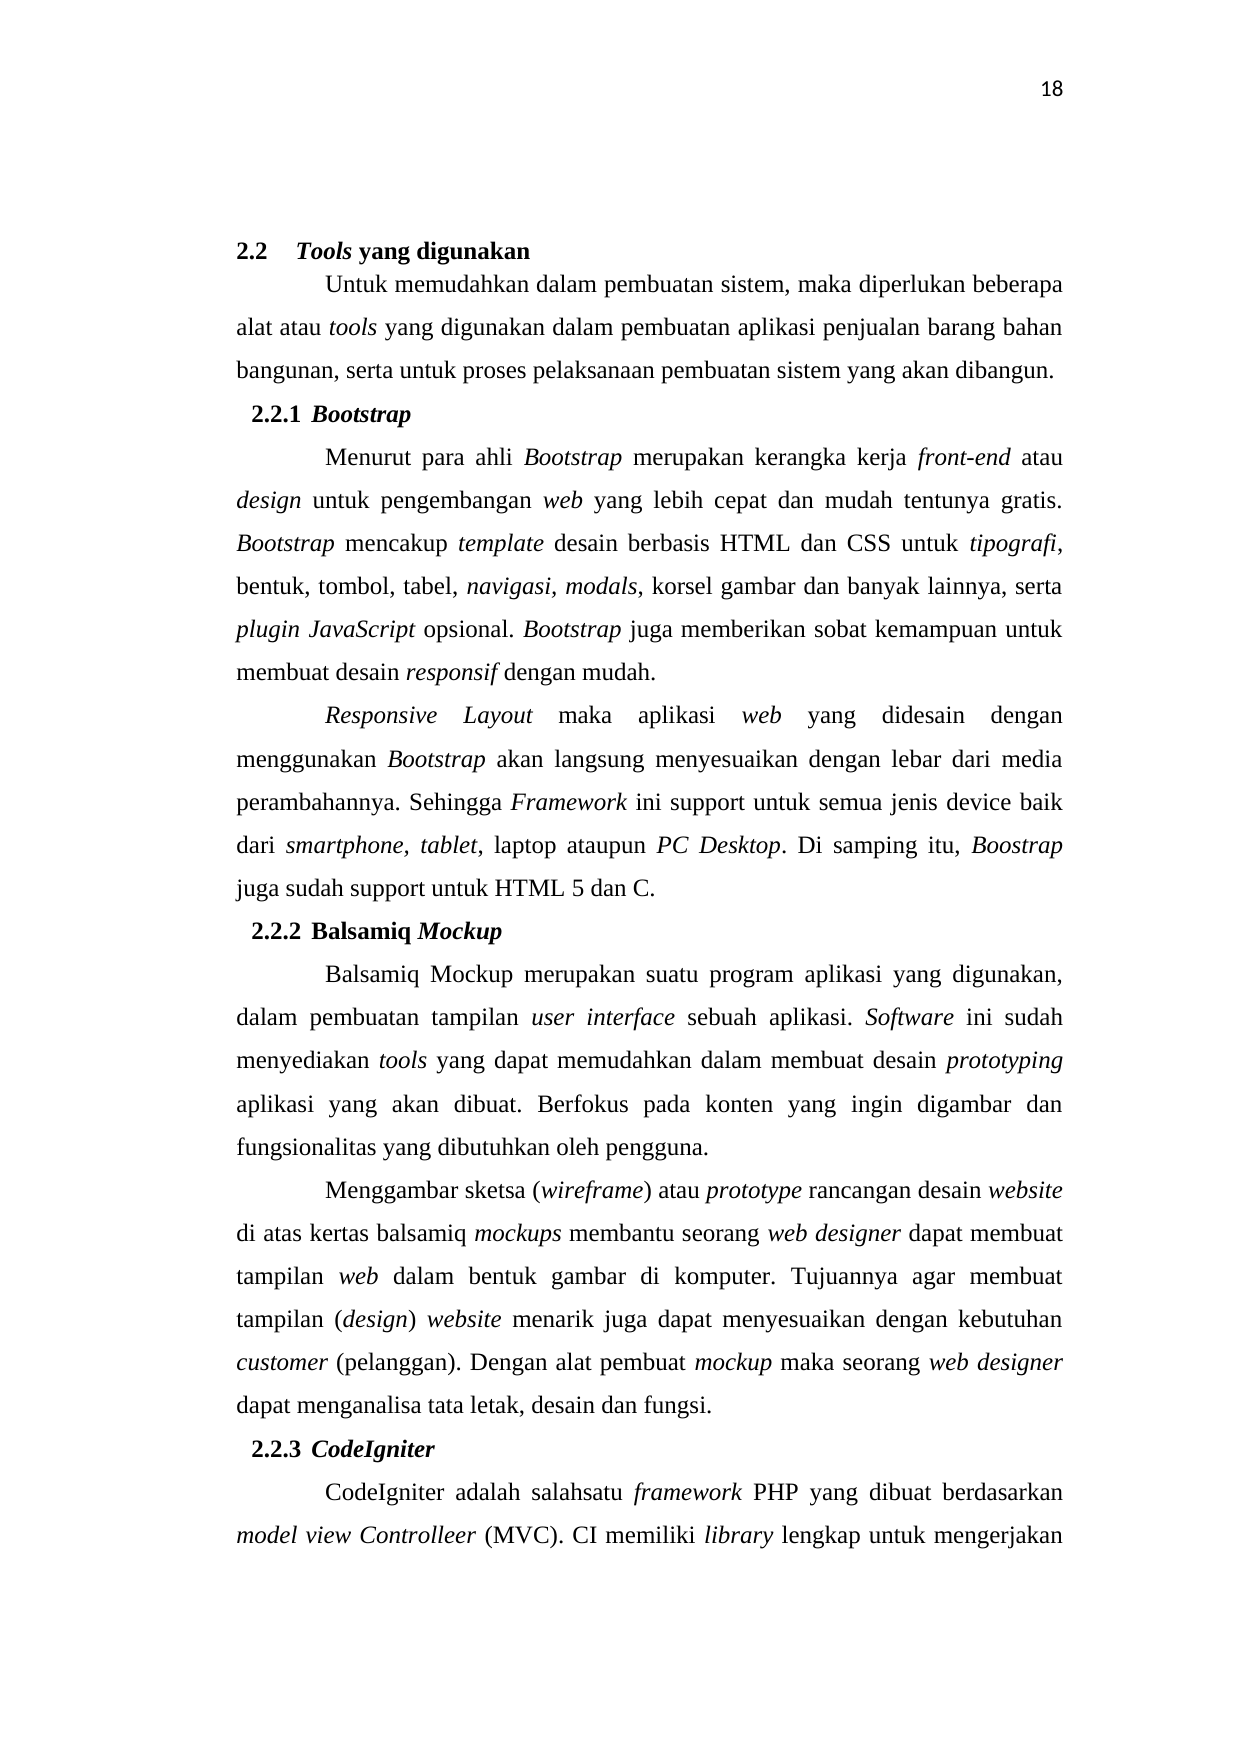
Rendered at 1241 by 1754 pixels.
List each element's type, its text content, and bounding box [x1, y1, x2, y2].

subtitle Bootstrap [251, 399, 1063, 427]
subtitle CodeIgniter [251, 1434, 1063, 1462]
text Responsive Layout maka aplikasi web yang didesain dengan menggunakan Bootstrap akan langsung menyesuaikan dengan lebar dari media perambahannya. Sehingga Framework ini support untuk semua jenis device baik dari smartphone, tablet, laptop ataupun PC Desktop. Di samping itu, Boostrap juga sudah support untuk HTML 5 dan C. [236, 701, 1063, 902]
text Menurut para ahli Bootstrap merupakan kerangka kerja front-end atau design untuk pengembangan web yang lebih cepat dan mudah tentunya gratis. Bootstrap mencakup template desain berbasis HTML dan CSS untuk tipografi, bentuk, tombol, tabel, navigasi, modals, korsel gambar dan banyak lainnya, serta plugin JavaScript opsional. Bootstrap juga memberikan sobat kemampuan untuk membuat desain responsif dengan mudah. [236, 442, 1063, 686]
text Balsamiq Mockup merupakan suatu program aplikasi yang digunakan, dalam pembuatan tampilan user interface sebuah aplikasi. Software ini sudah menyediakan tools yang dapat memudahkan dalam membuat desain prototyping aplikasi yang akan dibuat. Berfokus pada konten yang ingin digambar dan fungsionalitas yang dibutuhkan oleh pengguna. [236, 959, 1063, 1161]
subtitle Balsamiq Mockup [251, 916, 1063, 945]
subtitle Tools yang digunakan [236, 236, 1063, 265]
text Untuk memudahkan dalam pembuatan sistem, maka diperlukan beberapa alat atau tools yang digunakan dalam pembuatan aplikasi penjualan barang bahan bangunan, serta untuk proses pelaksanaan pembuatan sistem yang akan dibangun. [236, 269, 1063, 384]
text Menggambar sketsa (wireframe) atau prototype rancangan desain website di atas kertas balsamiq mockups membantu seorang web designer dapat membuat tampilan web dalam bentuk gambar di komputer. Tujuannya agar membuat tampilan (design) website menarik juga dapat menyesuaikan dengan kebutuhan customer (pelanggan). Dengan alat pembuat mockup maka seorang web designer dapat menganalisa tata letak, desain dan fungsi. [236, 1175, 1063, 1419]
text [236, 1477, 1063, 1549]
